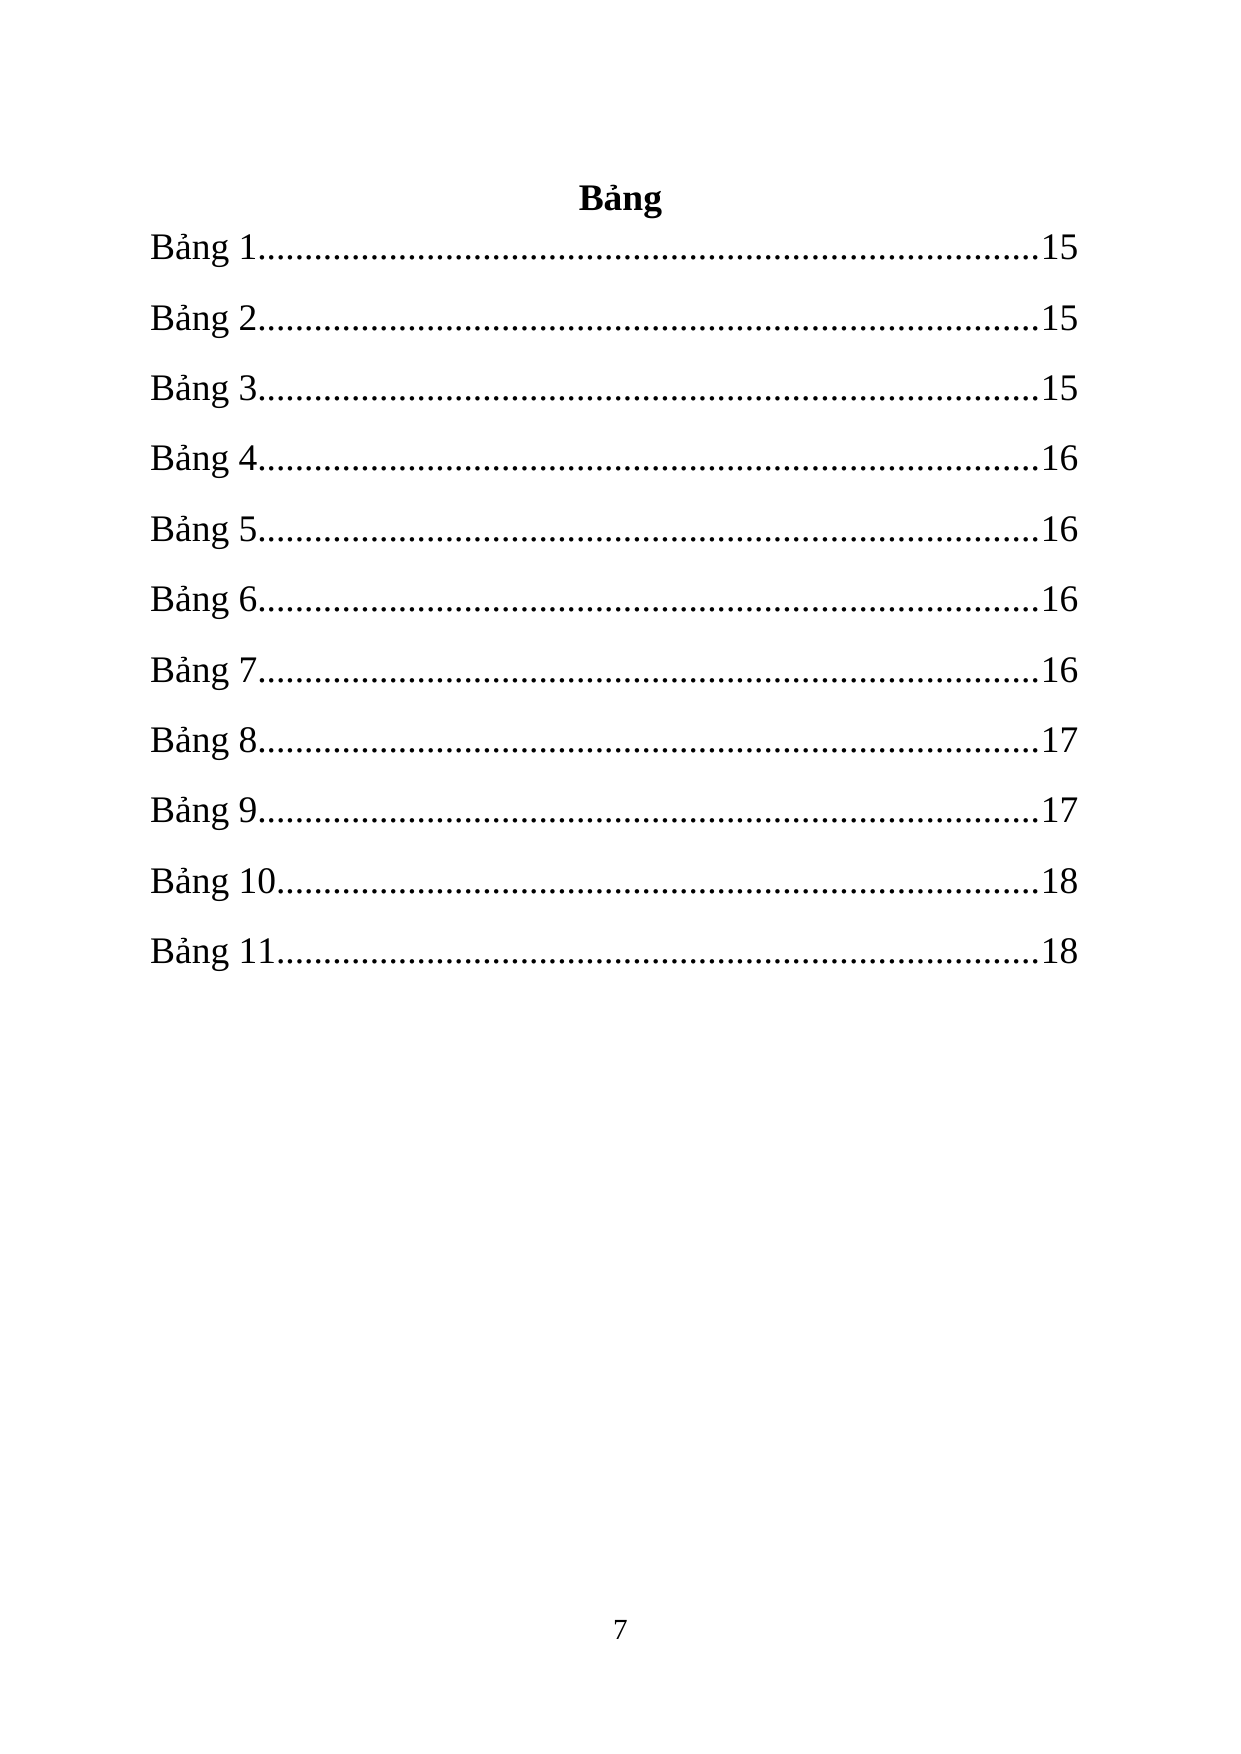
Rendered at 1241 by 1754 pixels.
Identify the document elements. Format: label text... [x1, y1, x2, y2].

text Bảng 5 16 [150, 506, 1090, 549]
text Bảng 4 16 [150, 436, 1090, 479]
text Bảng 7 16 [150, 647, 1090, 690]
text Bảng 2 15 [150, 295, 1090, 338]
text Bảng 11 18 [150, 929, 1090, 972]
text Bảng 6 16 [150, 577, 1090, 620]
text Bảng 1 15 [150, 224, 1090, 268]
text Bảng 9 17 [150, 788, 1090, 831]
subtitle Bảng [150, 175, 1090, 218]
text Bảng 8 17 [150, 717, 1090, 761]
text Bảng 10 18 [150, 858, 1090, 901]
text Bảng 3 15 [150, 365, 1090, 408]
